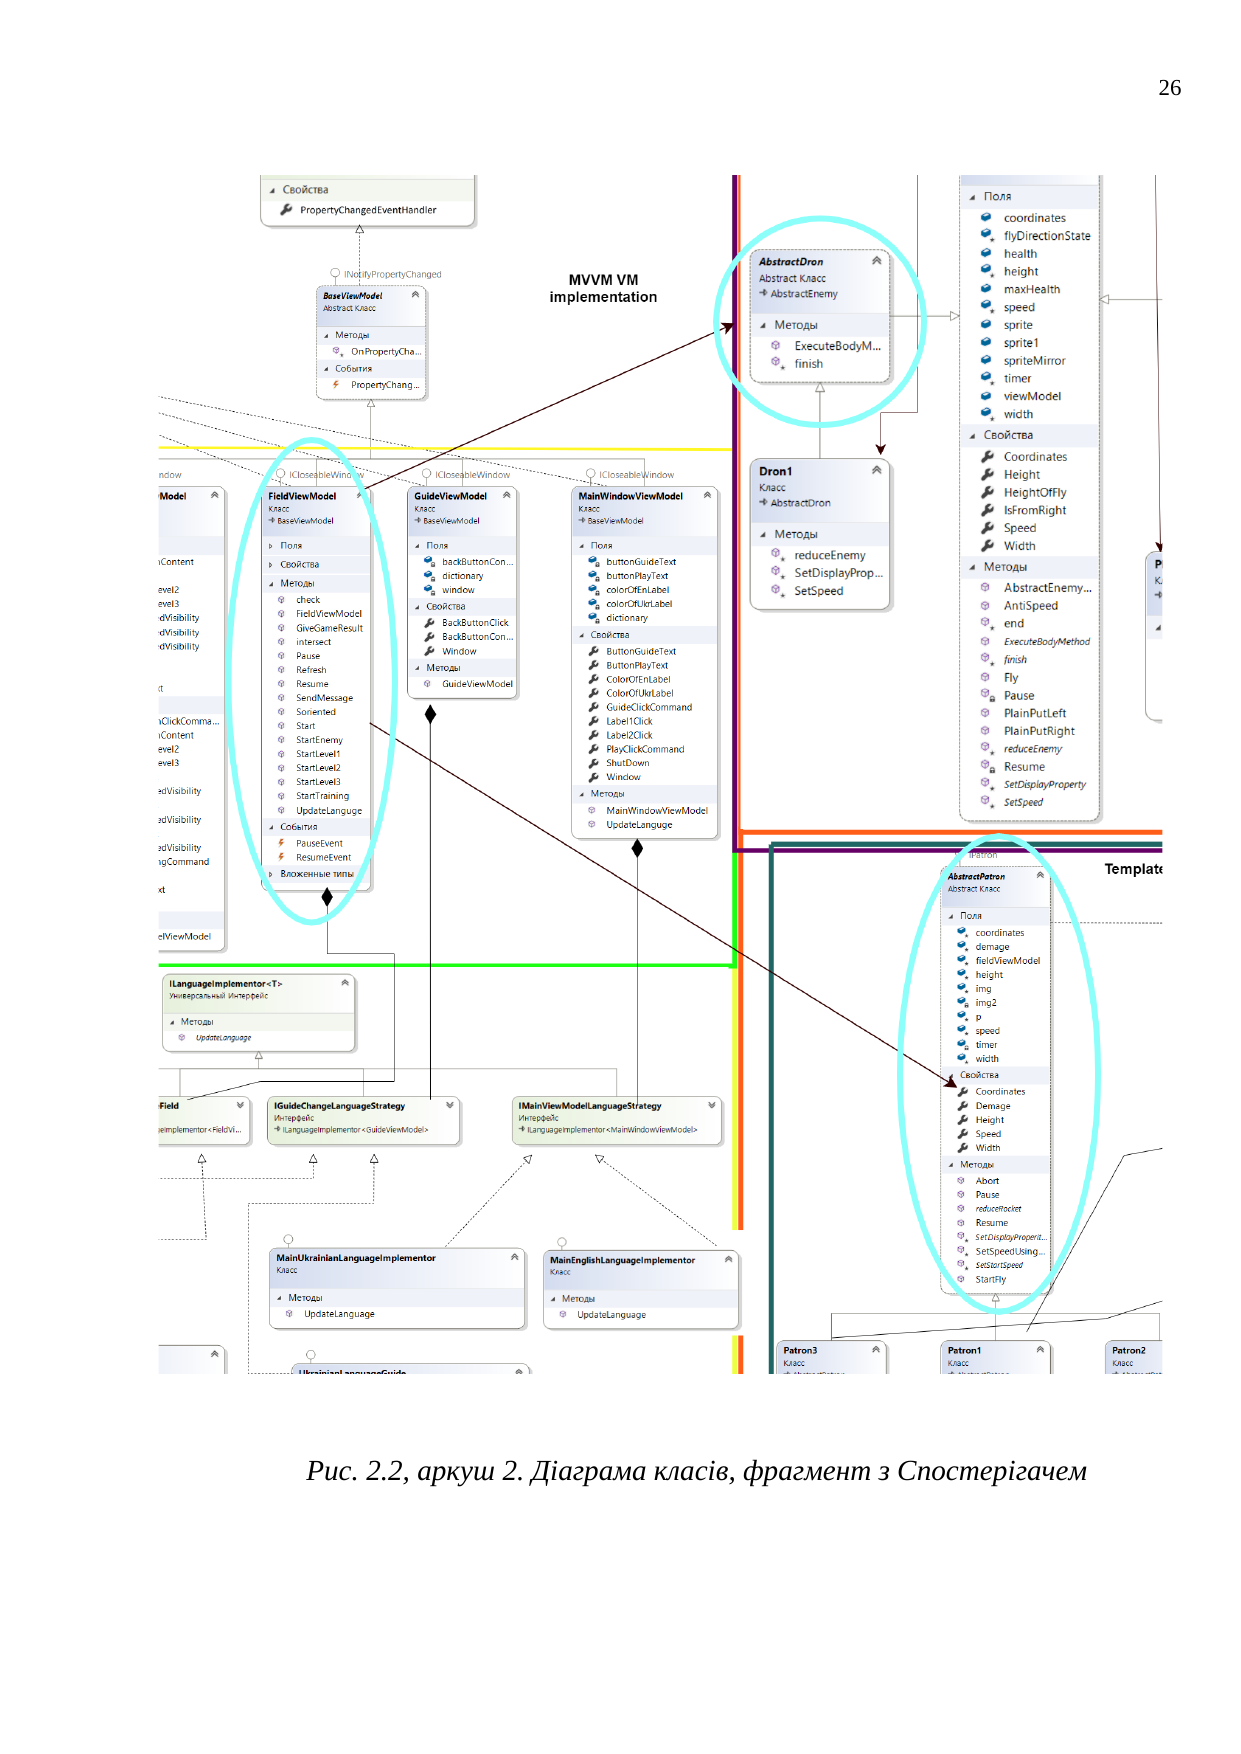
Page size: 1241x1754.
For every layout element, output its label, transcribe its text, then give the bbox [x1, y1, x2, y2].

list Рис. 2.2, аркуш 2. Діаграма класів, фрагмент з Спостерігачем [215, 1453, 1181, 1487]
picture [158, 175, 1163, 1374]
